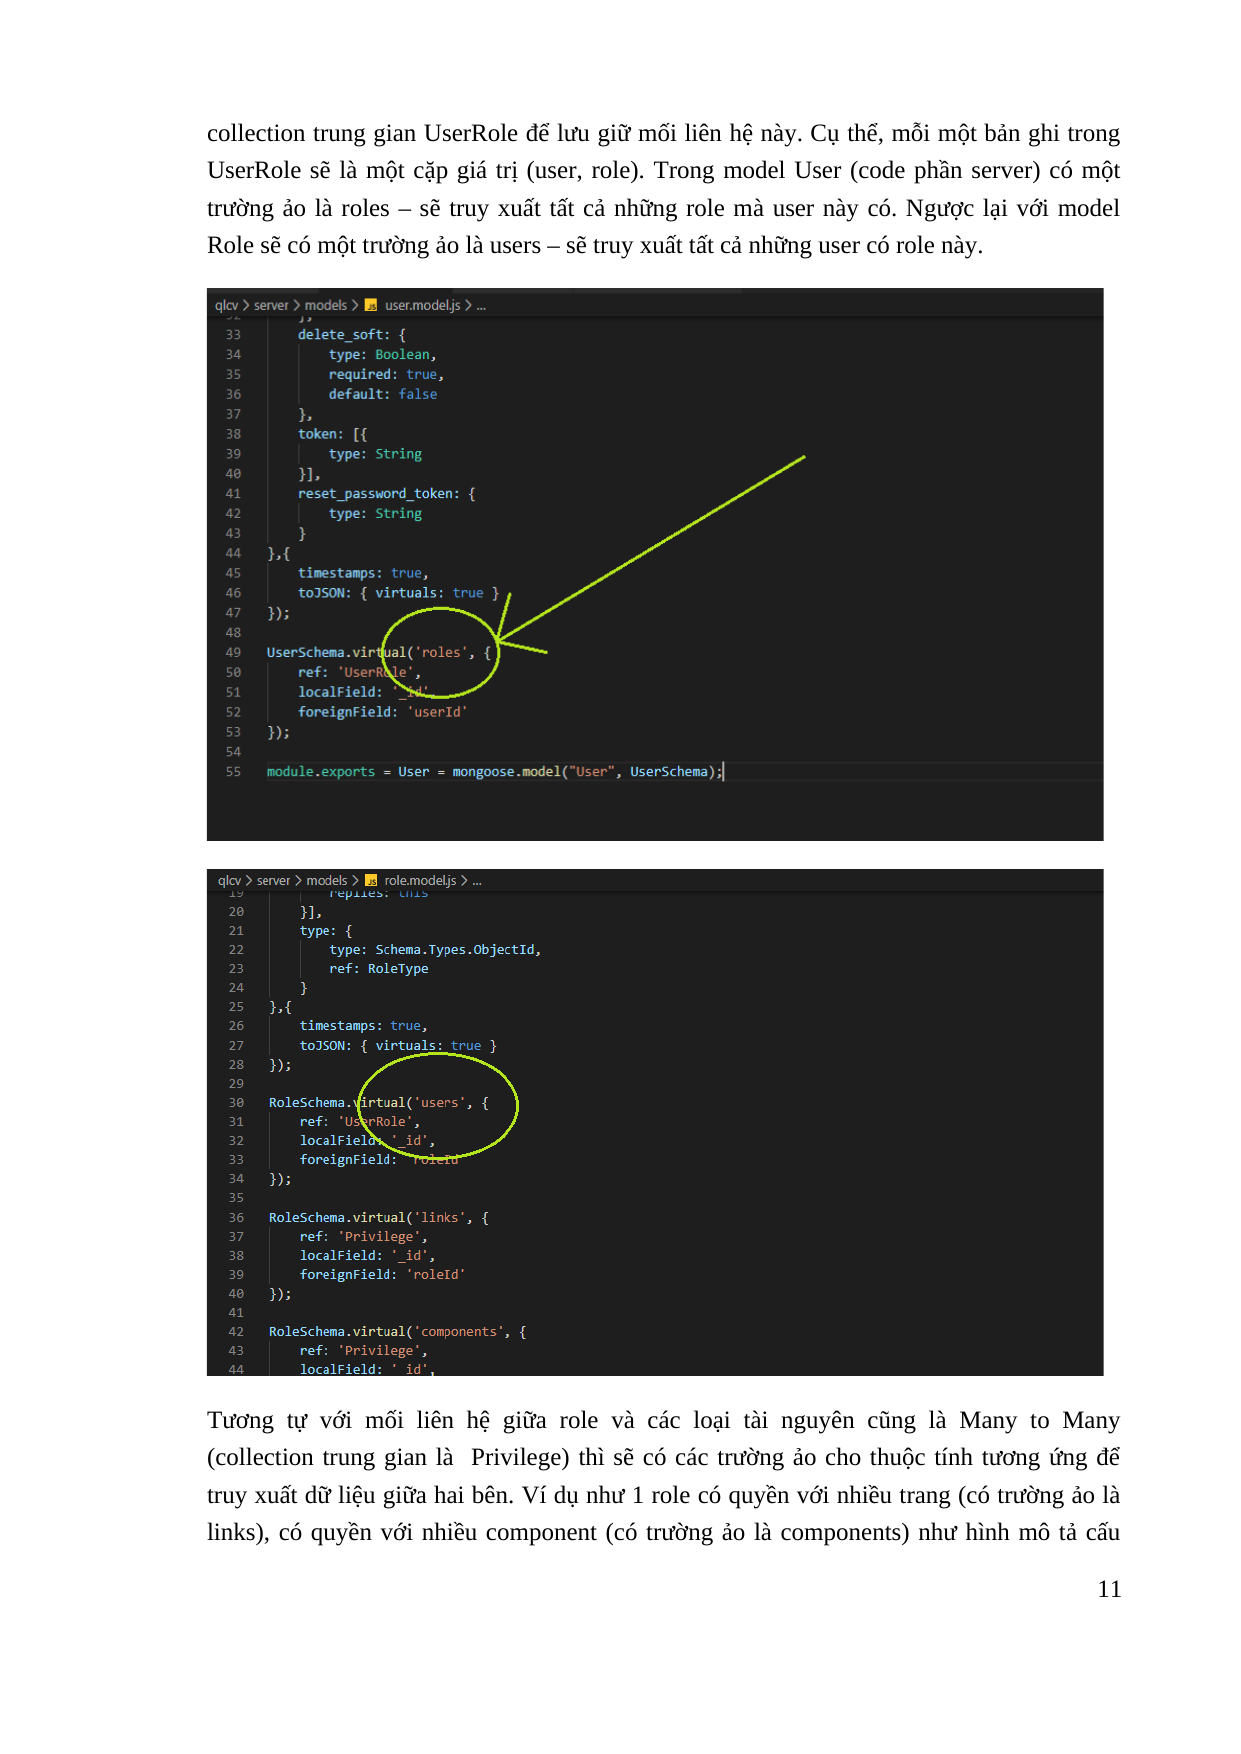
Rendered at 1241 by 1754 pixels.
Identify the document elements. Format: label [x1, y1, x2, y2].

picture [206, 288, 1104, 841]
picture [206, 869, 1104, 1376]
text [207, 118, 1122, 259]
text [207, 1405, 1122, 1546]
